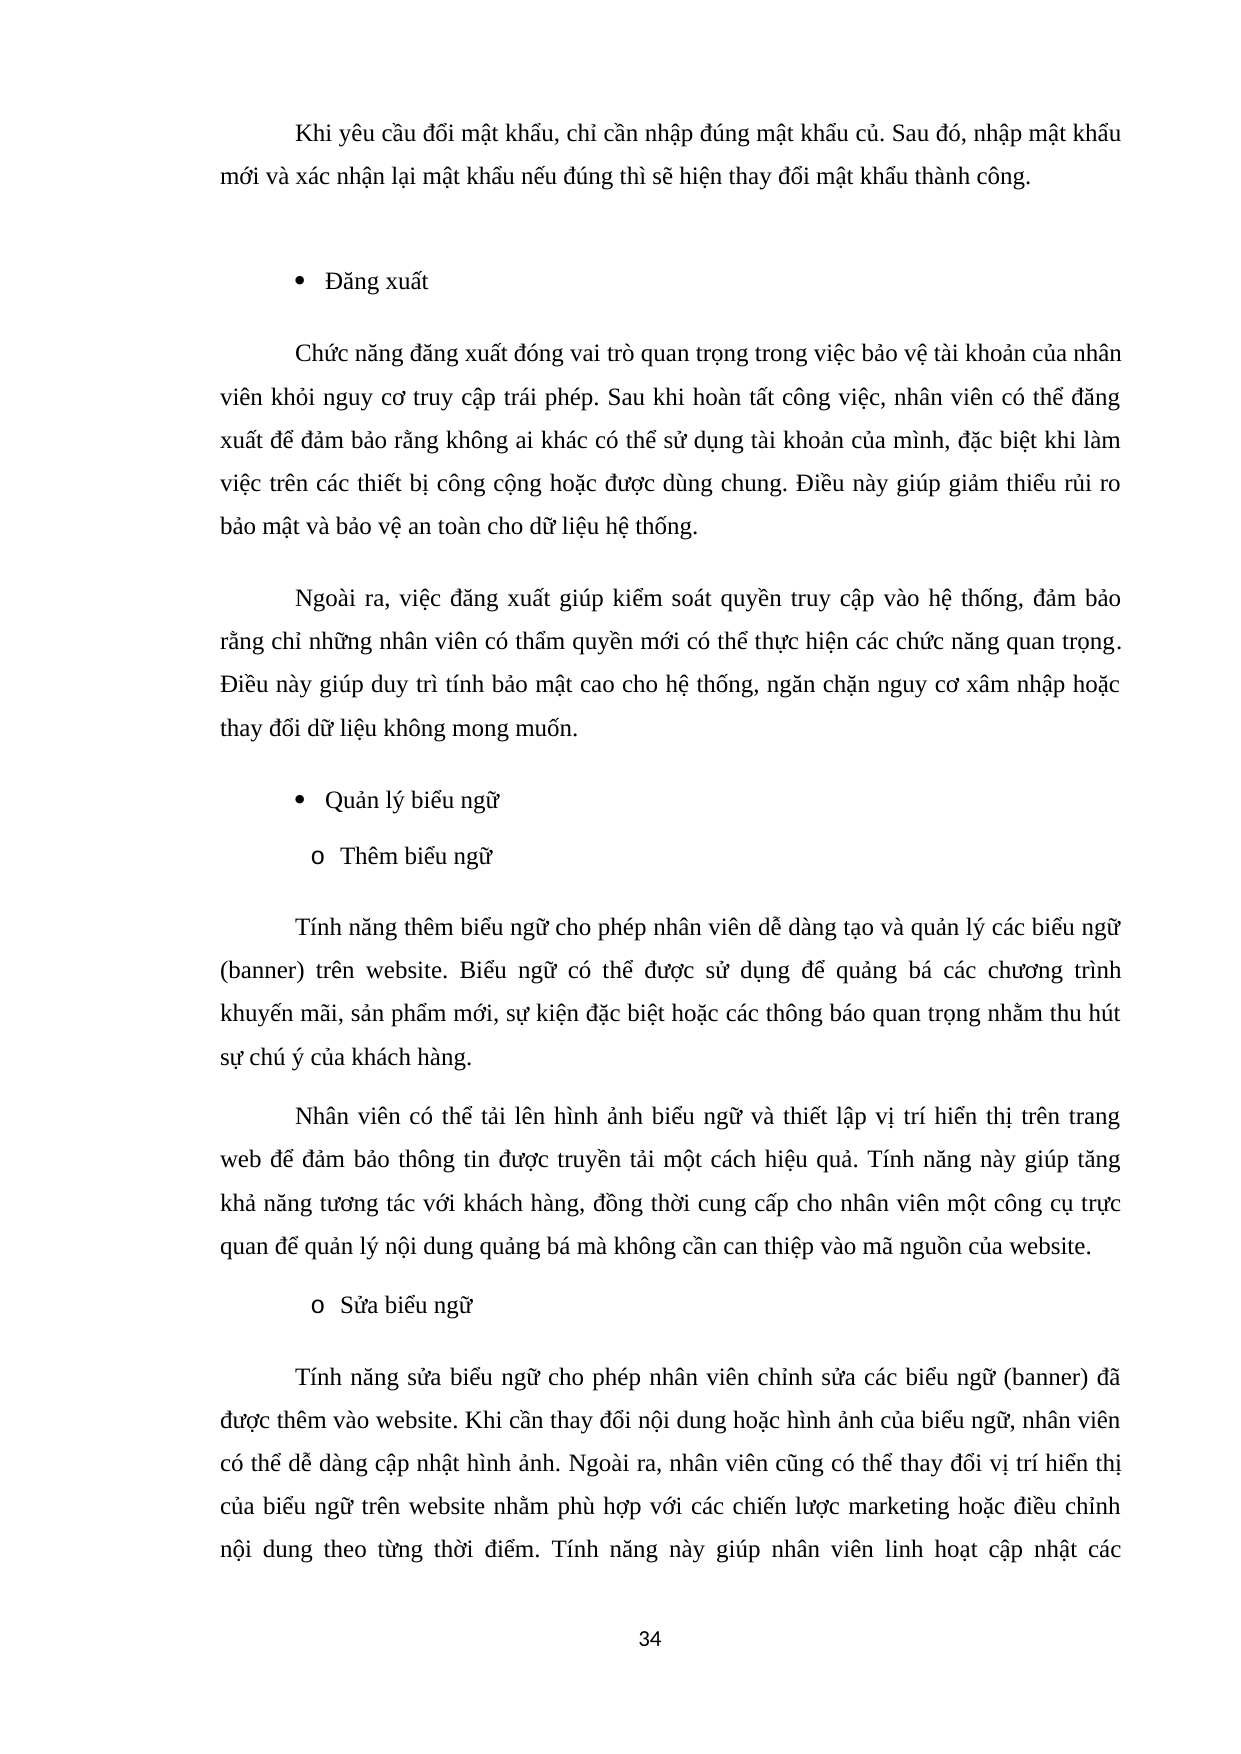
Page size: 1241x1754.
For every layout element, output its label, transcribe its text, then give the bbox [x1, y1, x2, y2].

subtitle Sửa biểu ngữ [310, 1291, 1122, 1321]
text Chức năng đăng xuất đóng vai trò quan trọng trong việc bảo vệ tài khoản của nhân viên khỏi nguy cơ truy cập trái phép. Sau khi hoàn tất công việc, nhân viên có thể đăng xuất để đảm bảo rằng không ai khác có thể sử dụng tài khoản của mình, đặc biệt khi làm việc trên các thiết bị công cộng hoặc được dùng chung. Điều này giúp giảm thiểu rủi ro bảo mật và bảo vệ an toàn cho dữ liệu hệ thống. [220, 338, 1122, 540]
subtitle Đăng xuất [295, 266, 1122, 295]
text Nhân viên có thể tải lên hình ảnh biểu ngữ và thiết lập vị trí hiển thị trên trang web để đảm bảo thông tin được truyền tải một cách hiệu quả. Tính năng này giúp tăng khả năng tương tác với khách hàng, đồng thời cung cấp cho nhân viên một công cụ trực quan để quản lý nội dung quảng bá mà không cần can thiệp vào mã nguồn của website. [220, 1101, 1122, 1259]
text Khi yêu cầu đổi mật khẩu, chỉ cần nhập đúng mật khẩu củ. Sau đó, nhập mật khẩu mới và xác nhận lại mật khẩu nếu đúng thì sẽ hiện thay đổi mật khẩu thành công. [220, 118, 1122, 190]
subtitle Quản lý biểu ngữ [295, 785, 1122, 814]
subtitle Thêm biểu ngữ [310, 841, 1122, 872]
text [220, 1362, 1122, 1563]
text Tính năng thêm biểu ngữ cho phép nhân viên dễ dàng tạo và quản lý các biểu ngữ (banner) trên website. Biểu ngữ có thể được sử dụng để quảng bá các chương trình khuyến mãi, sản phẩm mới, sự kiện đặc biệt hoặc các thông báo quan trọng nhằm thu hút sự chú ý của khách hàng. [220, 912, 1122, 1070]
text Ngoài ra, việc đăng xuất giúp kiểm soát quyền truy cập vào hệ thống, đảm bảo rằng chỉ những nhân viên có thẩm quyền mới có thể thực hiện các chức năng quan trọng. Điều này giúp duy trì tính bảo mật cao cho hệ thống, ngăn chặn nguy cơ xâm nhập hoặc thay đổi dữ liệu không mong muốn. [220, 583, 1122, 741]
